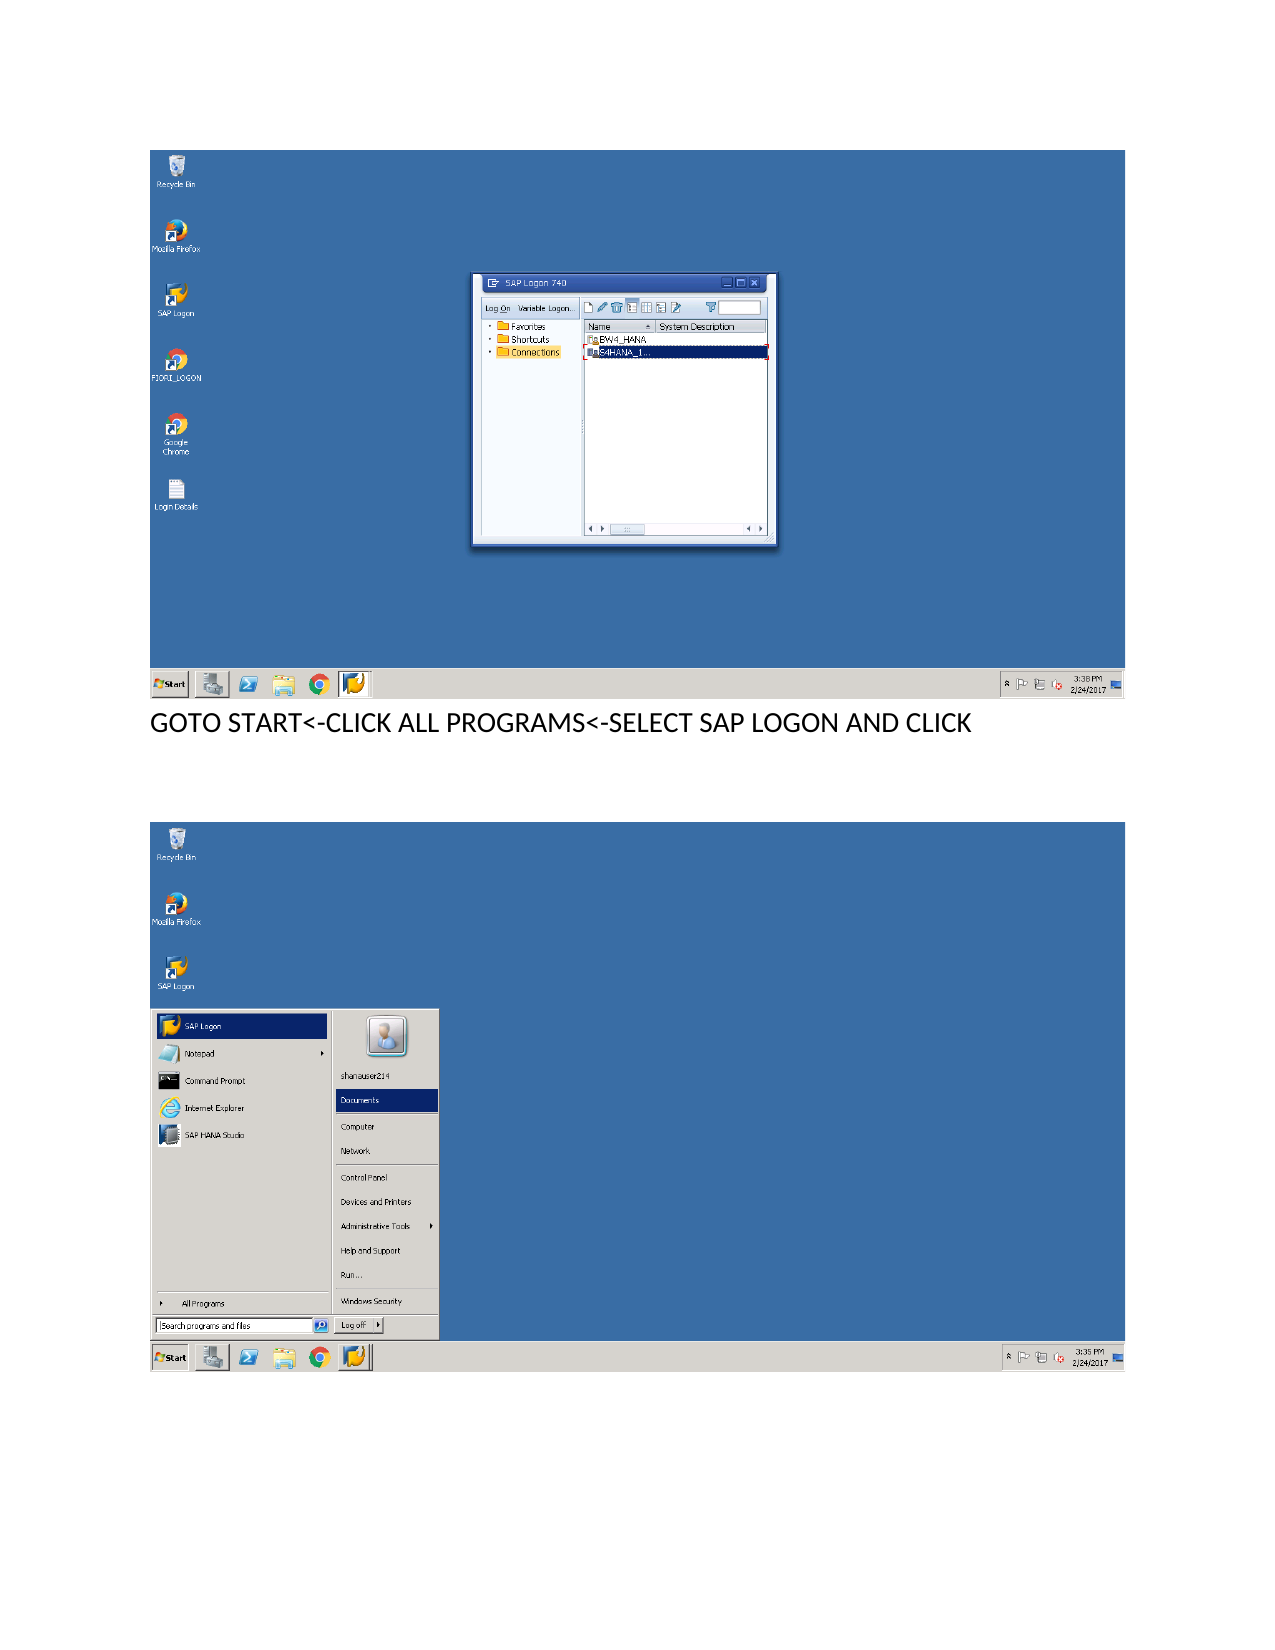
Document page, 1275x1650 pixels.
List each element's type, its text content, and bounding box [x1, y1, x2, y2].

text CLICK YES LOGIN SUCCESSGOTO START<-CLICK ALL PROGRAMS<-SELECT SAP LOGON AND CLICK [150, 699, 1125, 822]
picture [150, 150, 1125, 699]
picture [150, 822, 1125, 1372]
